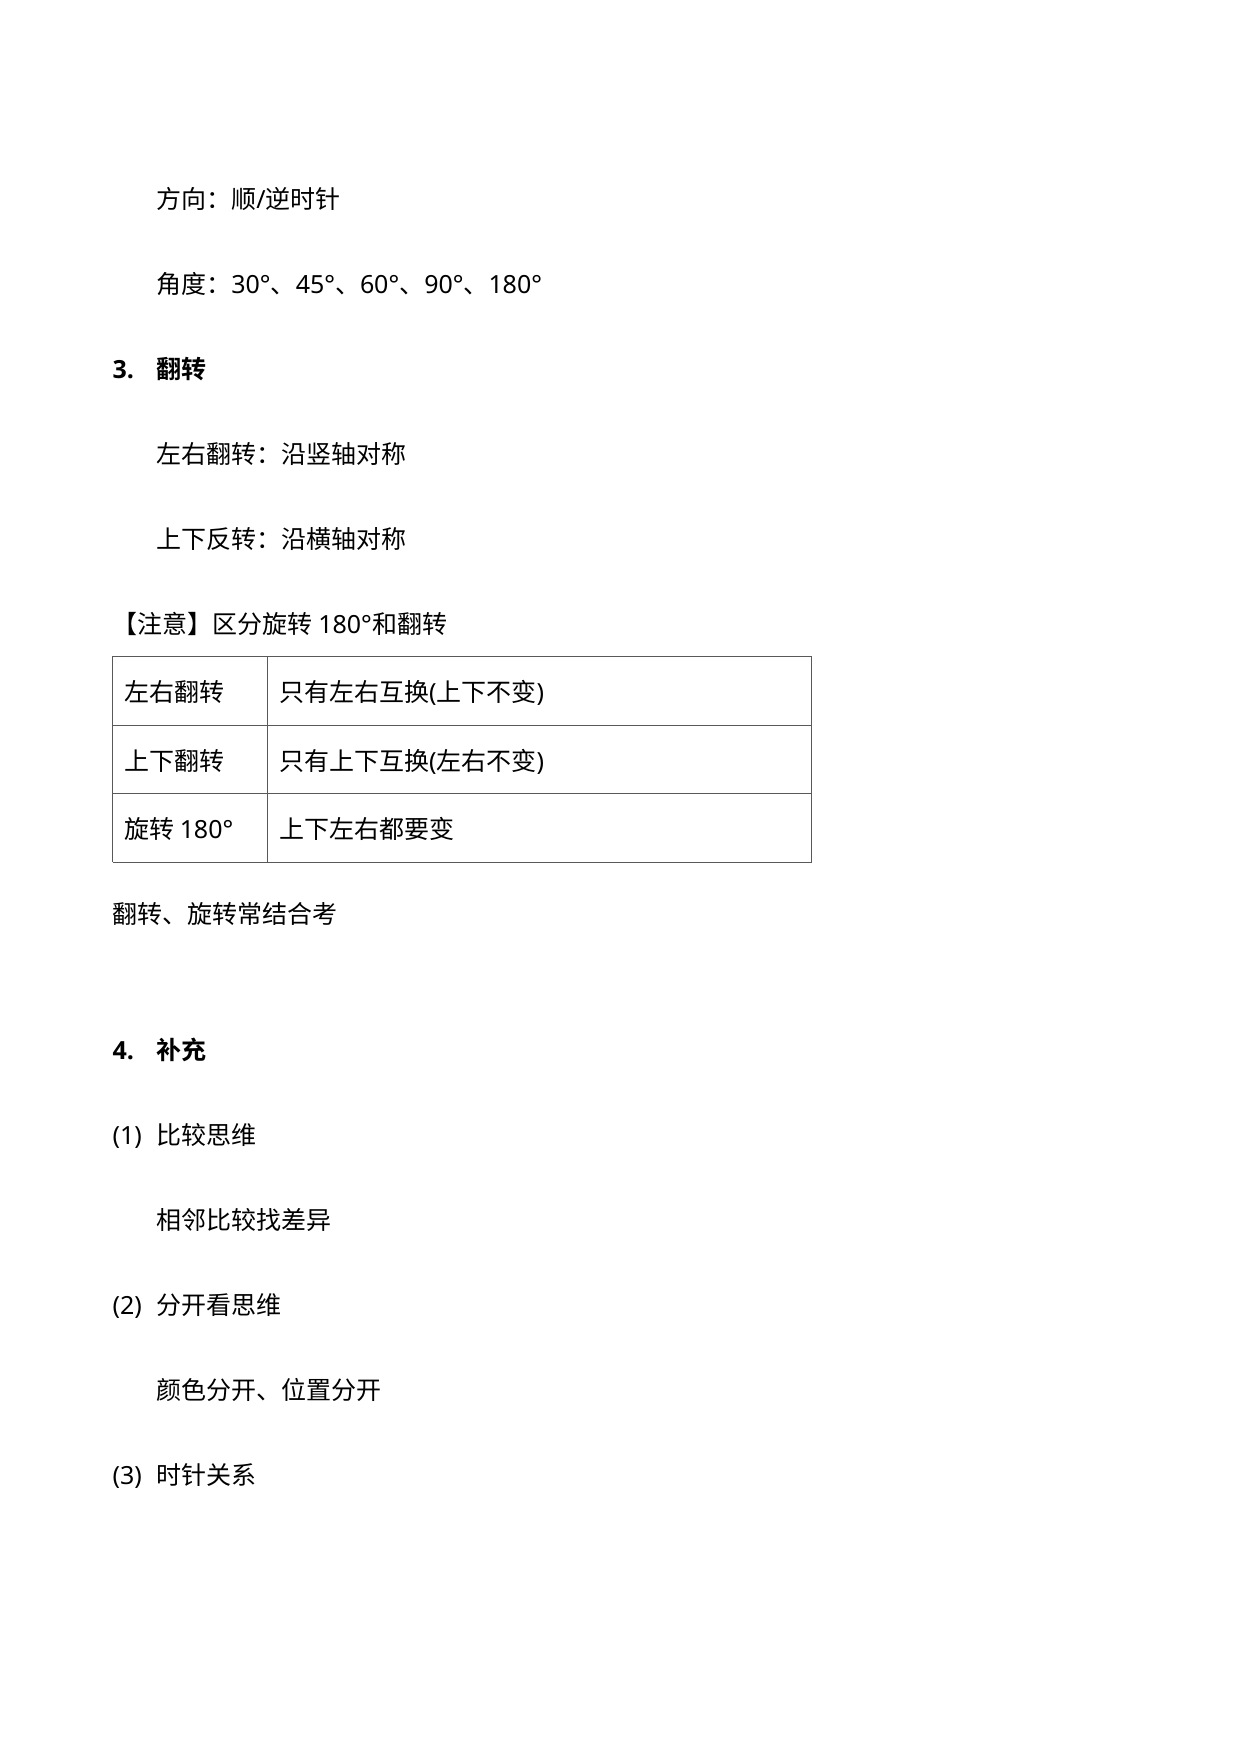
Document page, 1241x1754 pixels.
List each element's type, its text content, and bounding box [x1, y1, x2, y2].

text 【注意】区分旋转 180°和翻转 [112, 588, 1128, 656]
text 翻转、旋转常结合考 [112, 879, 1128, 947]
text 相邻比较找差异 [156, 1185, 1128, 1253]
table_cell 旋转 180° [113, 794, 267, 862]
list 时针关系 [112, 1439, 1128, 1507]
table_cell 只有上下互换(左右不变) [268, 726, 811, 793]
list 比较思维 [112, 1100, 1128, 1168]
text 上下反转：沿横轴对称 [156, 503, 1128, 571]
list 补充 [112, 1015, 1128, 1083]
text 颜色分开、位置分开 [156, 1354, 1128, 1422]
table_cell 上下左右都要变 [268, 794, 811, 862]
text 方向：顺/逆时针 [156, 164, 1128, 232]
list 翻转 [112, 334, 1128, 402]
text 角度：30°、45°、60°、90°、180° [156, 249, 1128, 317]
table_cell 上下翻转 [113, 726, 267, 793]
text 左右翻转：沿竖轴对称 [156, 418, 1128, 486]
table_header 只有左右互换(上下不变) [268, 657, 811, 725]
list 分开看思维 [112, 1269, 1128, 1337]
table_header 左右翻转 [113, 657, 267, 725]
